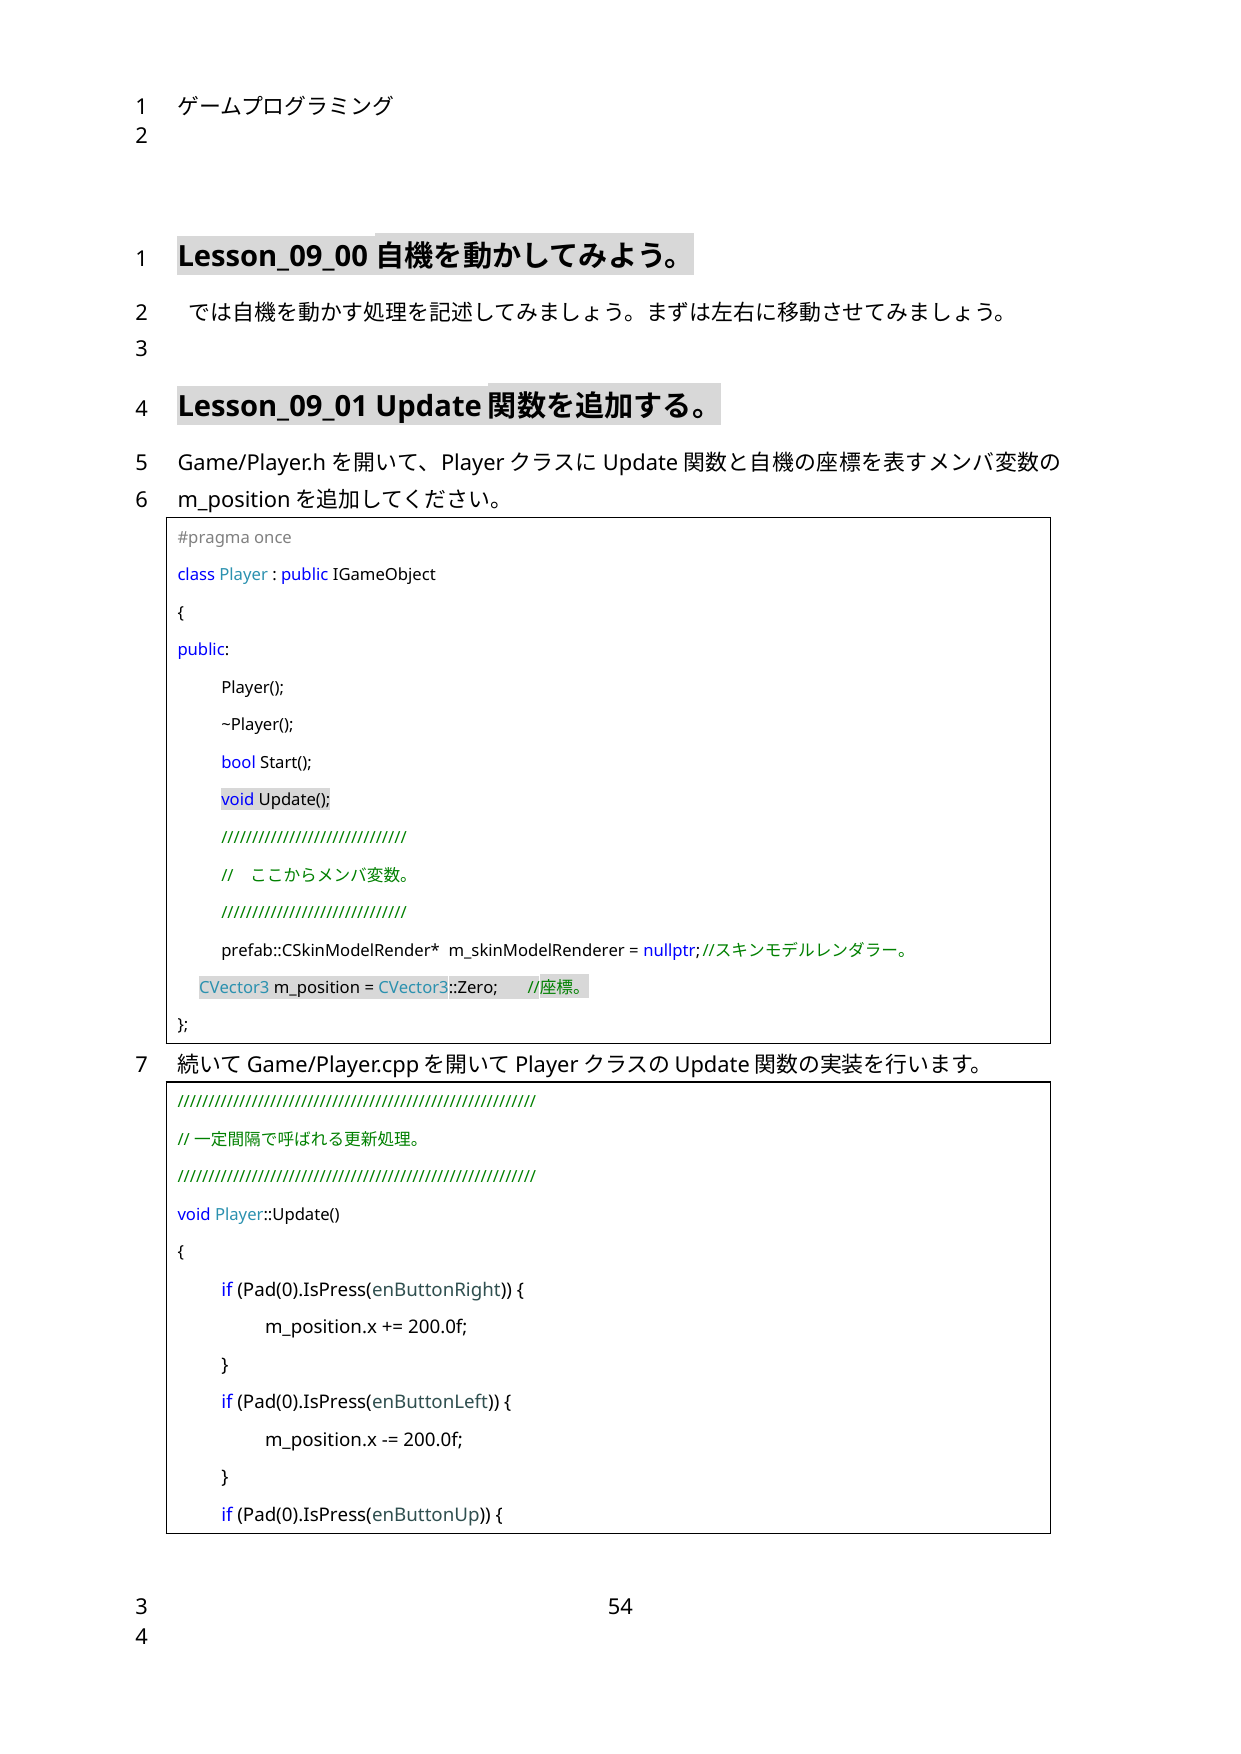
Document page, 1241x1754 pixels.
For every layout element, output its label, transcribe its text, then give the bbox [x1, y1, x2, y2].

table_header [167, 1083, 1050, 1532]
table_header #pragma once class Player : public IGameObject { public: Player(); ~Player(); bool Start(); void Update(); ////////////////////////////// // ここからメンバ変数。 ////////////////////////////// prefab::CSkinModelRender* m_skinModelRenderer = nullptr; //スキンモデルレンダラー。 CVector3 m_position = CVector3::Zero; //座標。 }; [167, 518, 1050, 1043]
text では自機を動かす処理を記述してみましょう。まずは左右に移動させてみましょう。 [177, 292, 1063, 329]
subtitle Lesson_09_01 Update関数を追加する。 [177, 367, 1063, 442]
subtitle Lesson_09_00 自機を動かしてみよう。 [177, 217, 1063, 292]
text 続いてGame/Player.cppを開いてPlayerクラスのUpdate関数の実装を行います。 [177, 1044, 1063, 1081]
text Game/Player.hを開いて、PlayerクラスにUpdate関数と自機の座標を表すメンバ変数のm_positionを追加してください。 [177, 442, 1063, 517]
